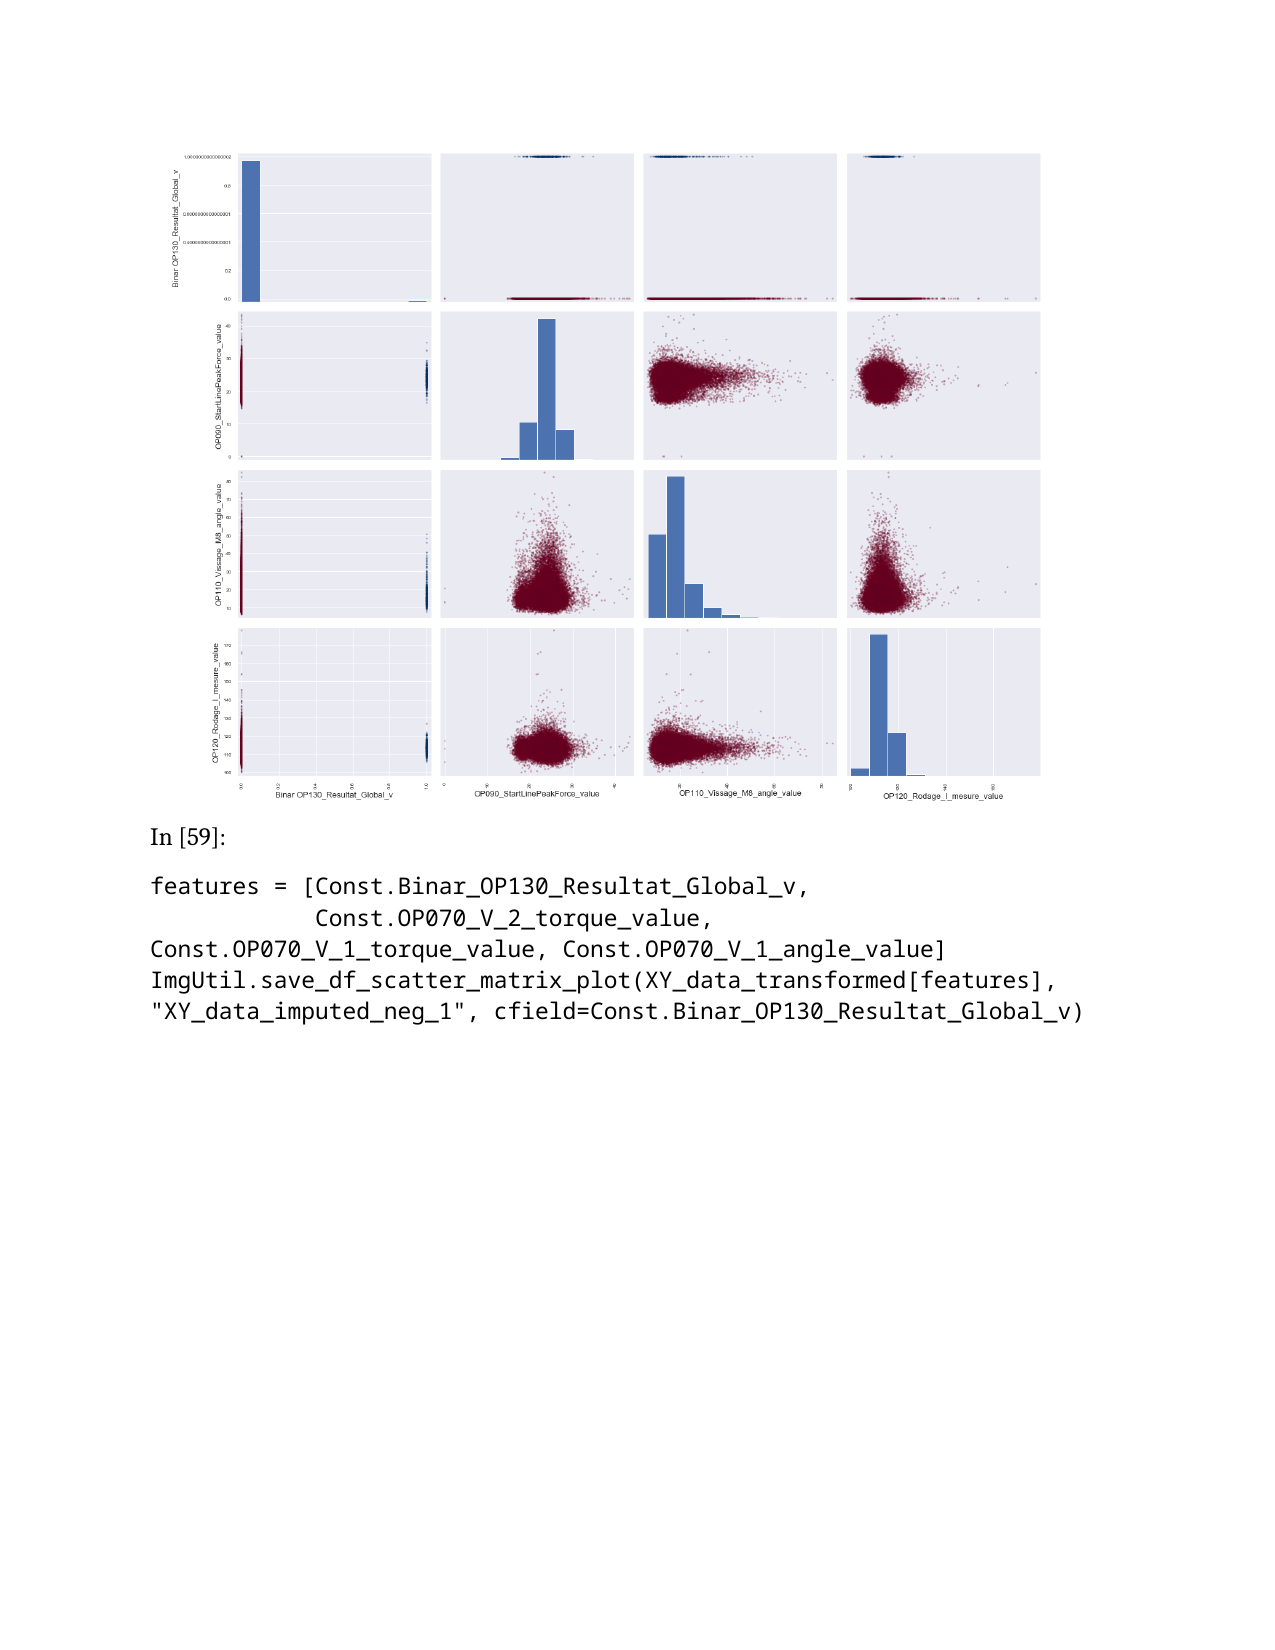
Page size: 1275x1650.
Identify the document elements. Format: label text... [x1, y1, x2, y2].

picture [168, 150, 1044, 804]
text features = [Const.Binar_OP130_Resultat_Global_v, Const.OP070_V_2_torque_value, Const.OP070_V_1_torque_value, Const.OP070_V_1_angle_value] ImgUtil.save_df_scatter_matrix_plot(XY_data_transformed[features], "XY_data_imputed_neg_1", cfield=Const.Binar_OP130_Resultat_Global_v) [150, 870, 1125, 1026]
text In [59]: [150, 823, 1125, 851]
